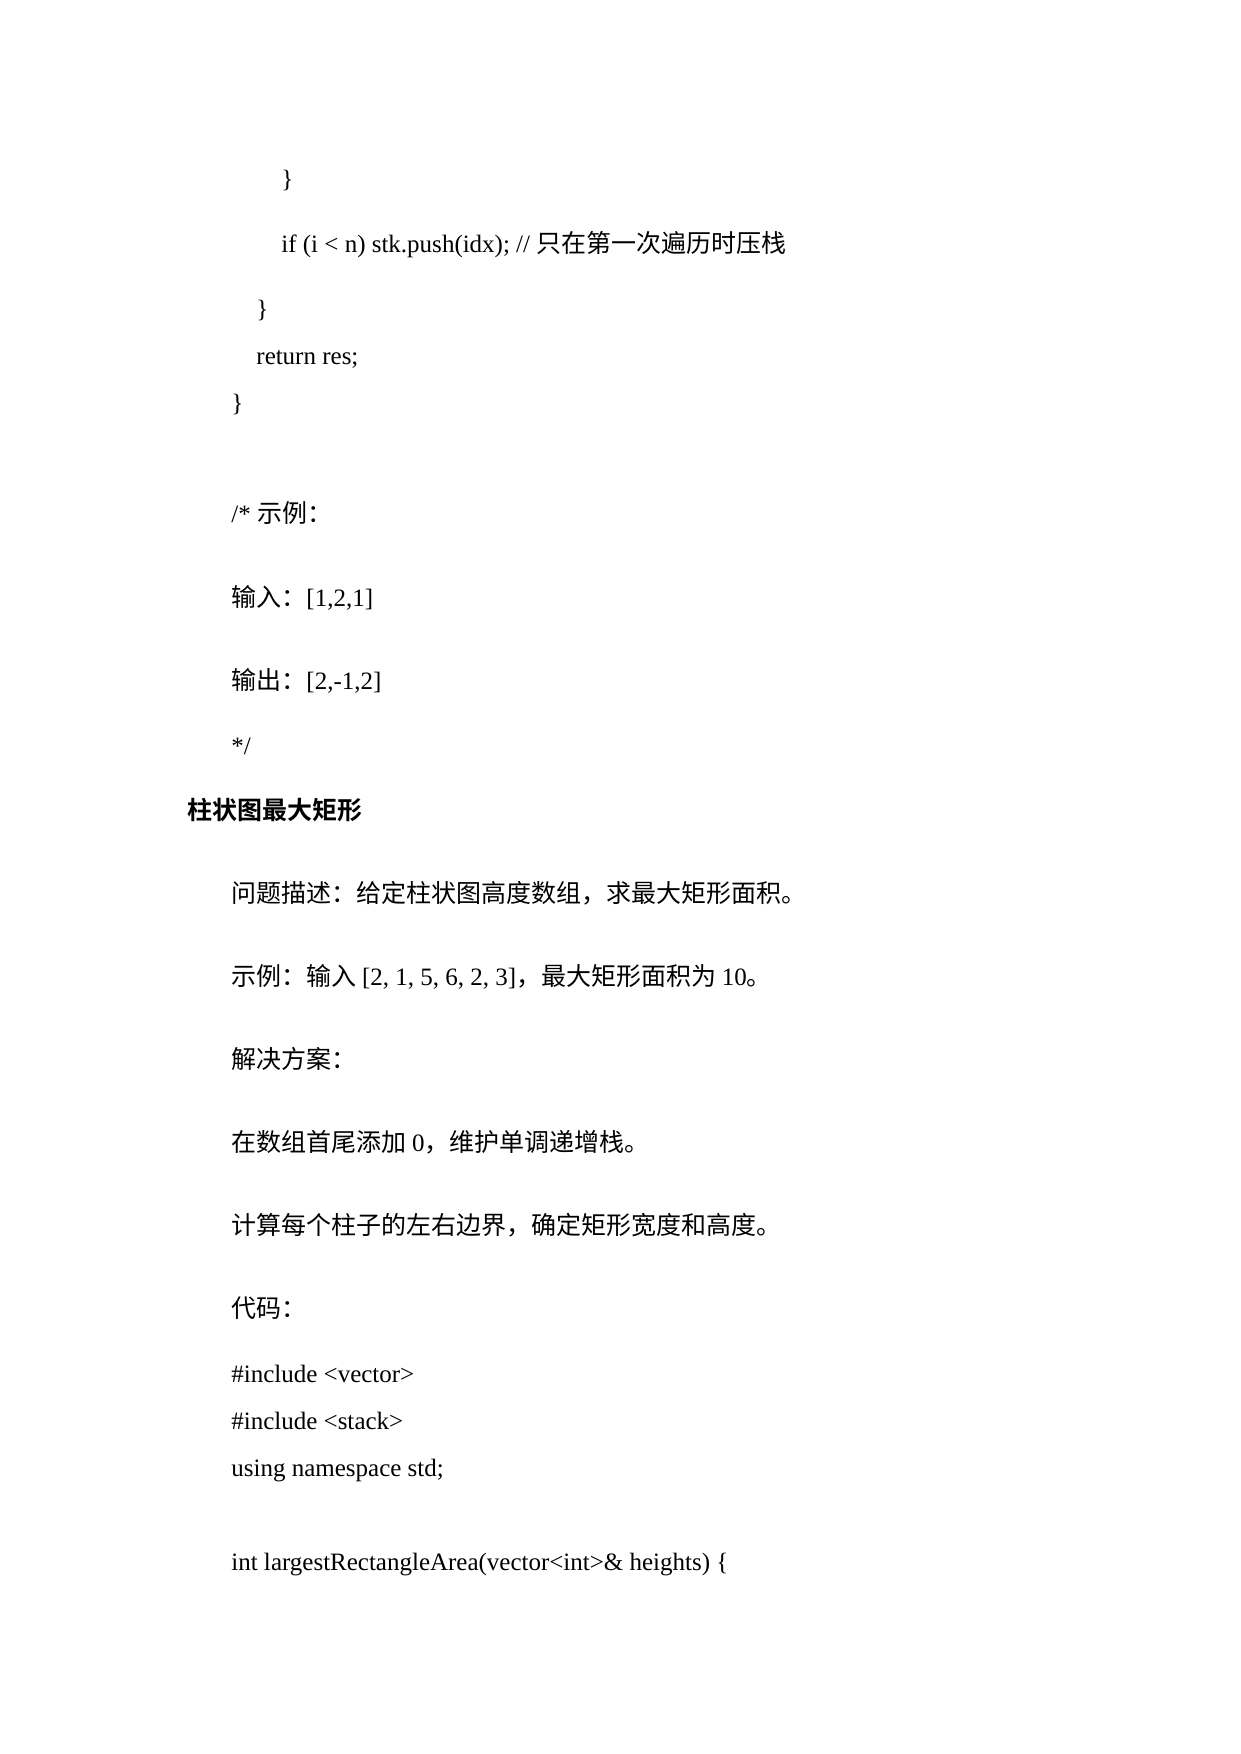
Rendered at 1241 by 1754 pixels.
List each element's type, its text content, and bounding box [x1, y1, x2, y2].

subtitle 柱状图最大矩形 [187, 776, 1053, 841]
text if (i < n) stk.push(idx); // 只在第一次遍历时压栈 [187, 209, 1053, 274]
text int largestRectangleArea(vector<int>& heights) { [187, 1545, 1053, 1578]
text return res; [187, 339, 1053, 371]
text #include <vector> [187, 1358, 1053, 1390]
text } [187, 162, 1053, 194]
text 示例：输入 [2, 1, 5, 6, 2, 3]，最大矩形面积为 10。 [187, 942, 1053, 1007]
text 解决方案： [187, 1025, 1053, 1090]
text #include <stack> [187, 1404, 1053, 1437]
text 代码： [187, 1274, 1053, 1339]
text 输入：[1,2,1] [187, 563, 1053, 628]
text 问题描述：给定柱状图高度数组，求最大矩形面积。 [187, 859, 1053, 924]
text 输出：[2,-1,2] [187, 646, 1053, 711]
text 在数组首尾添加 0，维护单调递增栈。 [187, 1108, 1053, 1173]
text using namespace std; [187, 1451, 1053, 1484]
text 计算每个柱子的左右边界，确定矩形宽度和高度。 [187, 1191, 1053, 1256]
text */ [187, 729, 1053, 761]
text /* 示例： [187, 479, 1053, 544]
text } [187, 292, 1053, 324]
text } [187, 386, 1053, 418]
